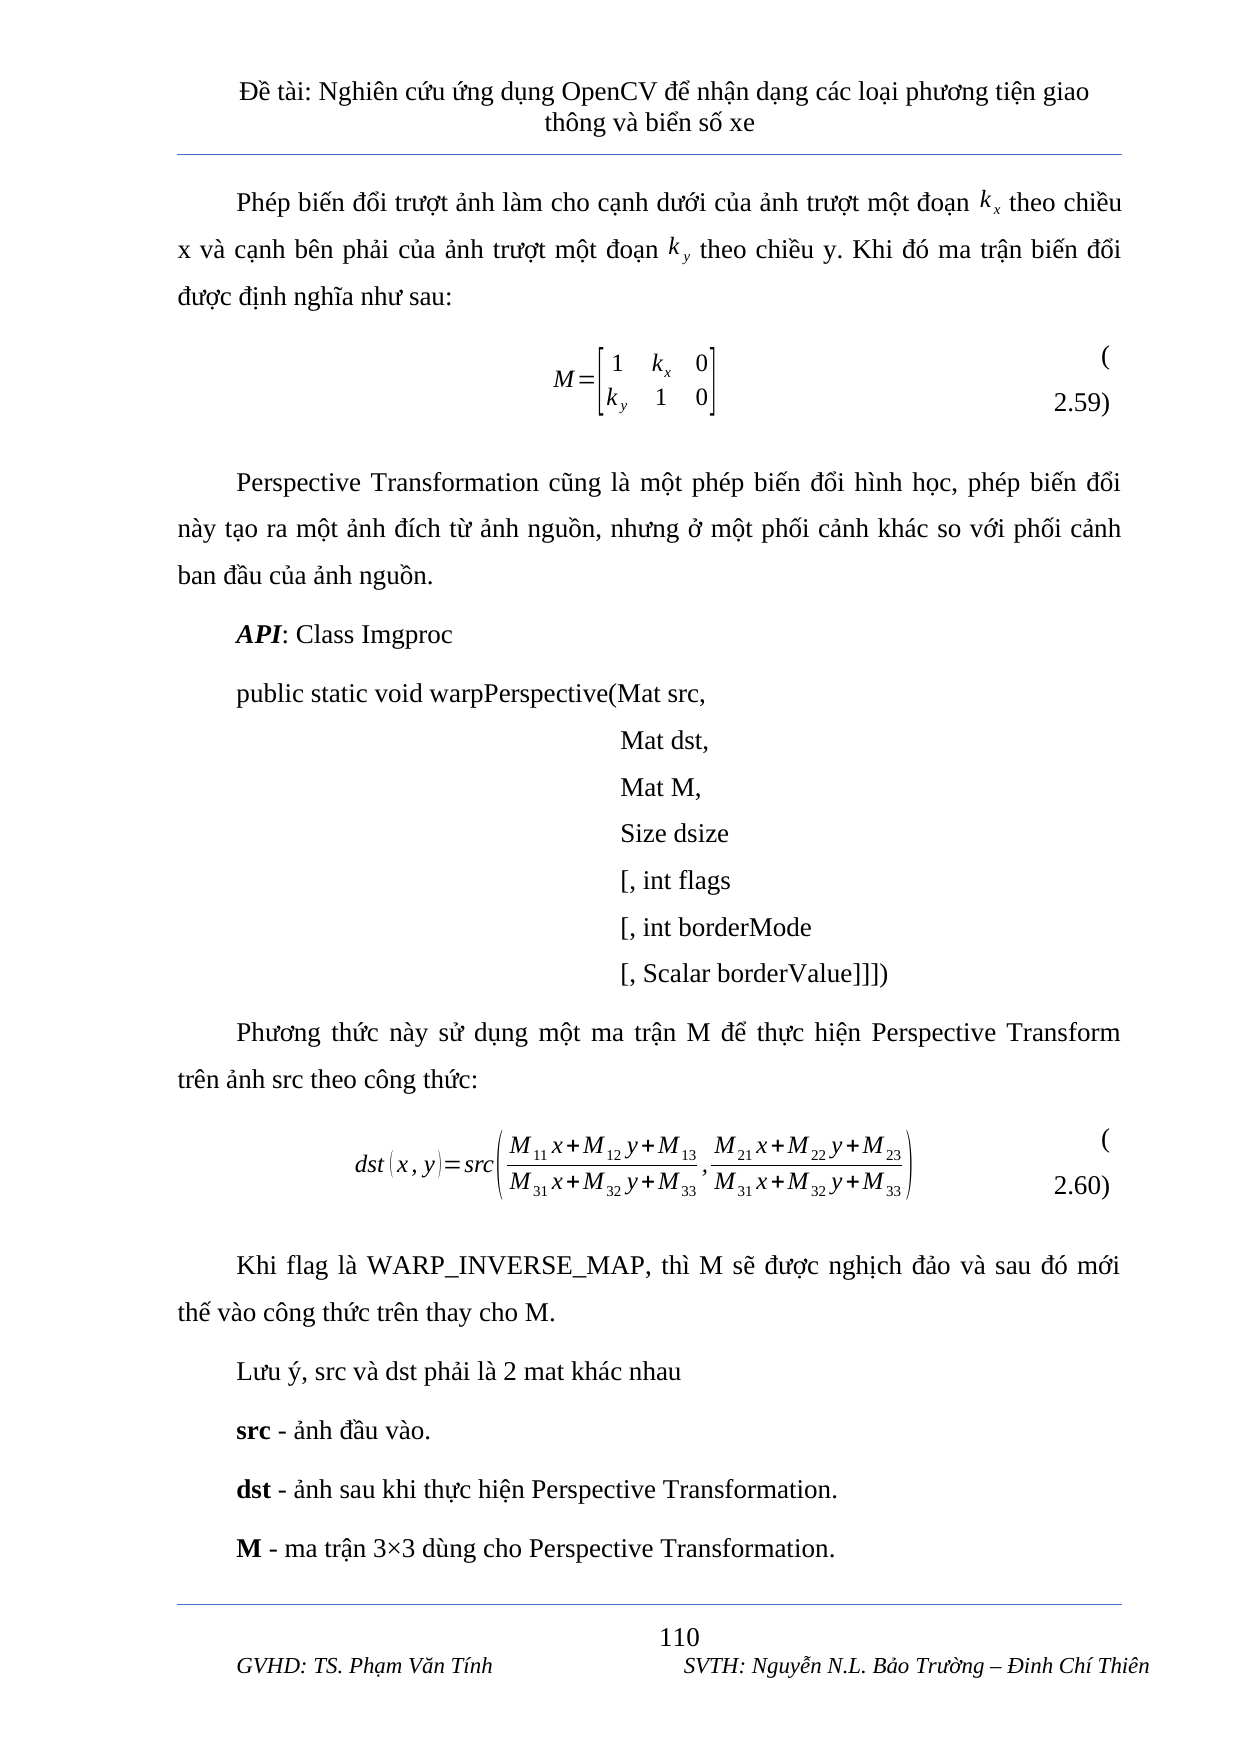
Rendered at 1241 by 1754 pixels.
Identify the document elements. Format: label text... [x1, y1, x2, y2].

text M - ma trận 3×3 dùng cho Perspective Transformation. [177, 1532, 1122, 1563]
text Phép biến đổi trượt ảnh làm cho cạnh dưới của ảnh trượt một đoạn theo chiều x và cạnh bên phải của ảnh trượt một đoạn theo chiều y. Khi đó ma trận biến đổi được định nghĩa như sau: [177, 186, 1122, 311]
table_header [177, 339, 1032, 453]
table_header ( 2.60) [1032, 1123, 1121, 1237]
text public static void warpPerspective(Mat src, Mat dst, Mat M, Size dsize [, int flags [, int borderMode [, Scalar borderValue]]]) [236, 677, 1122, 988]
text Khi flag là WARP_INVERSE_MAP, thì M sẽ được nghịch đảo và sau đó mới thế vào công thức trên thay cho M. [177, 1249, 1122, 1327]
text Lưu ý, src và dst phải là 2 mat khác nhau [177, 1355, 1122, 1386]
table_header [177, 1123, 1032, 1237]
text API: Class Imgproc [177, 618, 1122, 649]
text dst - ảnh sau khi thực hiện Perspective Transformation. [177, 1473, 1122, 1504]
text src - ảnh đầu vào. [177, 1414, 1122, 1445]
table_header ( 2.59) [1032, 339, 1121, 453]
text Phương thức này sử dụng một ma trận M để thực hiện Perspective Transform trên ảnh src theo công thức: [177, 1017, 1122, 1094]
text Perspective Transformation cũng là một phép biến đổi hình học, phép biến đổi này tạo ra một ảnh đích từ ảnh nguồn, nhưng ở một phối cảnh khác so với phối cảnh ban đầu của ảnh nguồn. [177, 466, 1122, 590]
